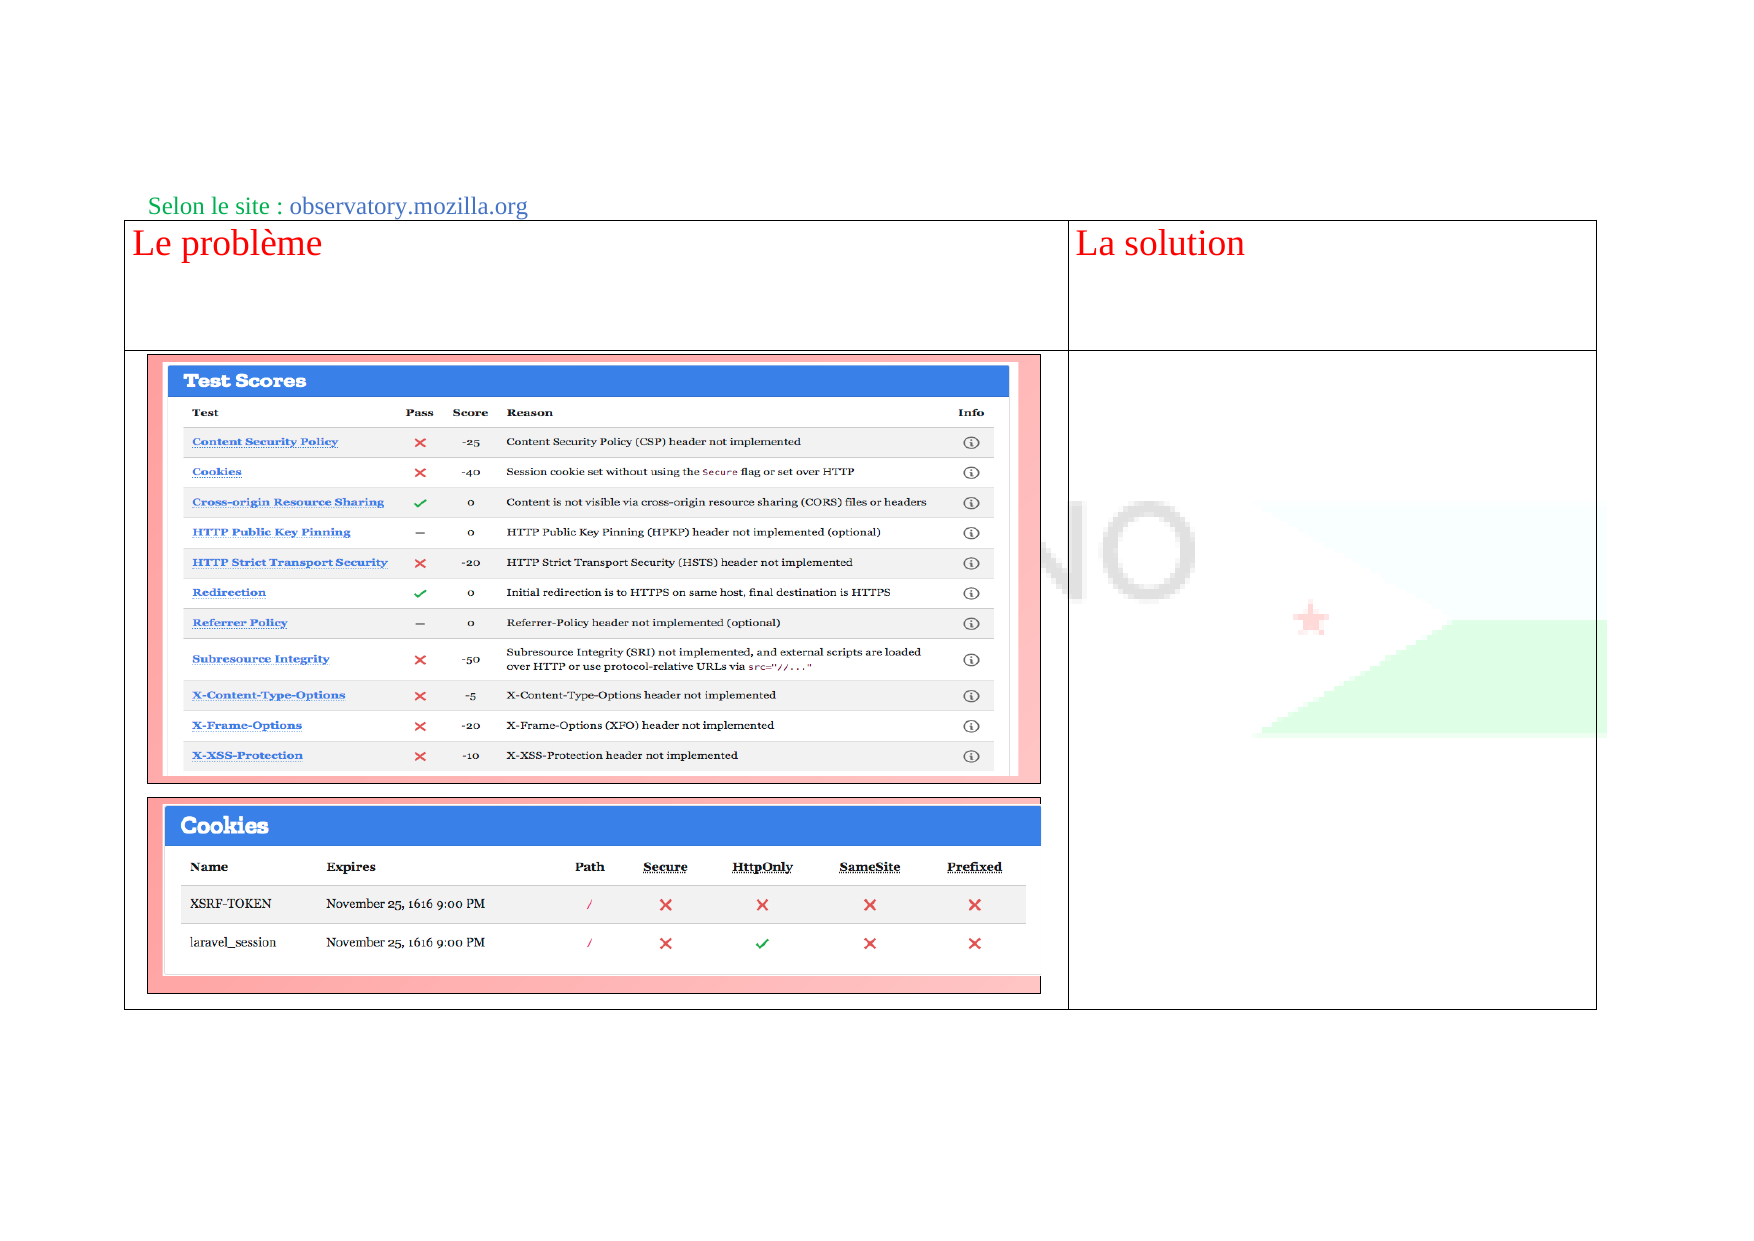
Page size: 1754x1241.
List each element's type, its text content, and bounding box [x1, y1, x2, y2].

picture [162, 804, 1042, 976]
text Selon le site : observatory.mozilla.org [148, 191, 1606, 219]
table_cell [125, 351, 1068, 1009]
picture [162, 362, 1019, 776]
table_cell [1069, 351, 1596, 1009]
table_header La solution [1069, 221, 1596, 350]
table_header Le problème [125, 221, 1068, 350]
